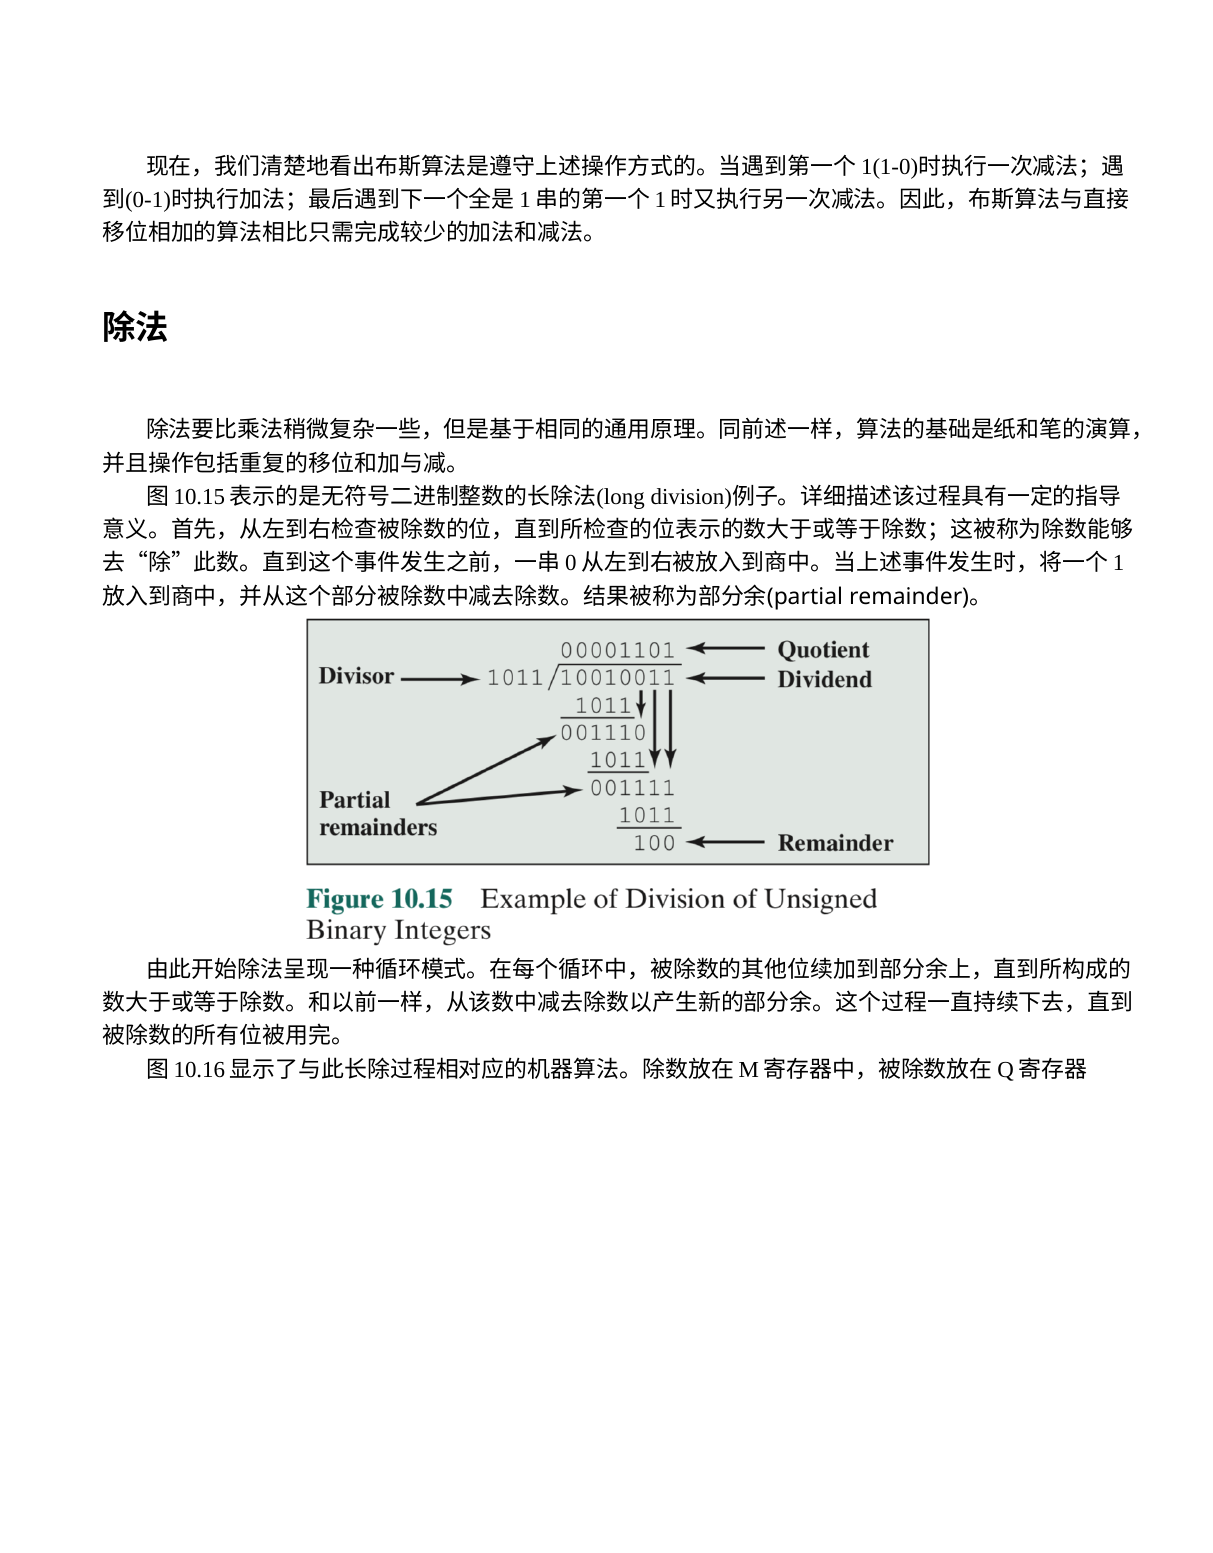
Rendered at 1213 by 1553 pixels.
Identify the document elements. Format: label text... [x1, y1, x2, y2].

text 图10.15表示的是无符号二进制整数的长除法(long division)例子。详细描述该过程具有一定的指导意义。首先，从左到右检查被除数的位，直到所检查的位表示的数大于或等于除数；这被称为除数能够去“除”此数。直到这个事件发生之前，一串0从左到右被放入到商中。当上述事件发生时，将一个1放入到商中，并从这个部分被除数中减去除数。结果被称为部分余(partial remainder)。 [102, 478, 1133, 611]
text 现在，我们清楚地看出布斯算法是遵守上述操作方式的。当遇到第一个1(1-0)时执行一次减法；遇到(0-1)时执行加法；最后遇到下一个全是1串的第一个1时又执行另一次减法。因此，布斯算法与直接移位相加的算法相比只需完成较少的加法和减法。 [102, 148, 1133, 247]
text 图10.16显示了与此长除过程相对应的机器算法。除数放在M寄存器中，被除数放在Q寄存器 [102, 1050, 1133, 1084]
subtitle 除法 [102, 301, 1133, 349]
text 除法要比乘法稍微复杂一些，但是基于相同的通用原理。同前述一样，算法的基础是纸和笔的演算，并且操作包括重复的移位和加与减。 [102, 411, 1133, 478]
text 由此开始除法呈现一种循环模式。在每个循环中，被除数的其他位续加到部分余上，直到所构成的数大于或等于除数。和以前一样，从该数中减去除数以产生新的部分余。这个过程一直持续下去，直到被除数的所有位被用完。 [102, 951, 1133, 1050]
picture [292, 610, 944, 951]
